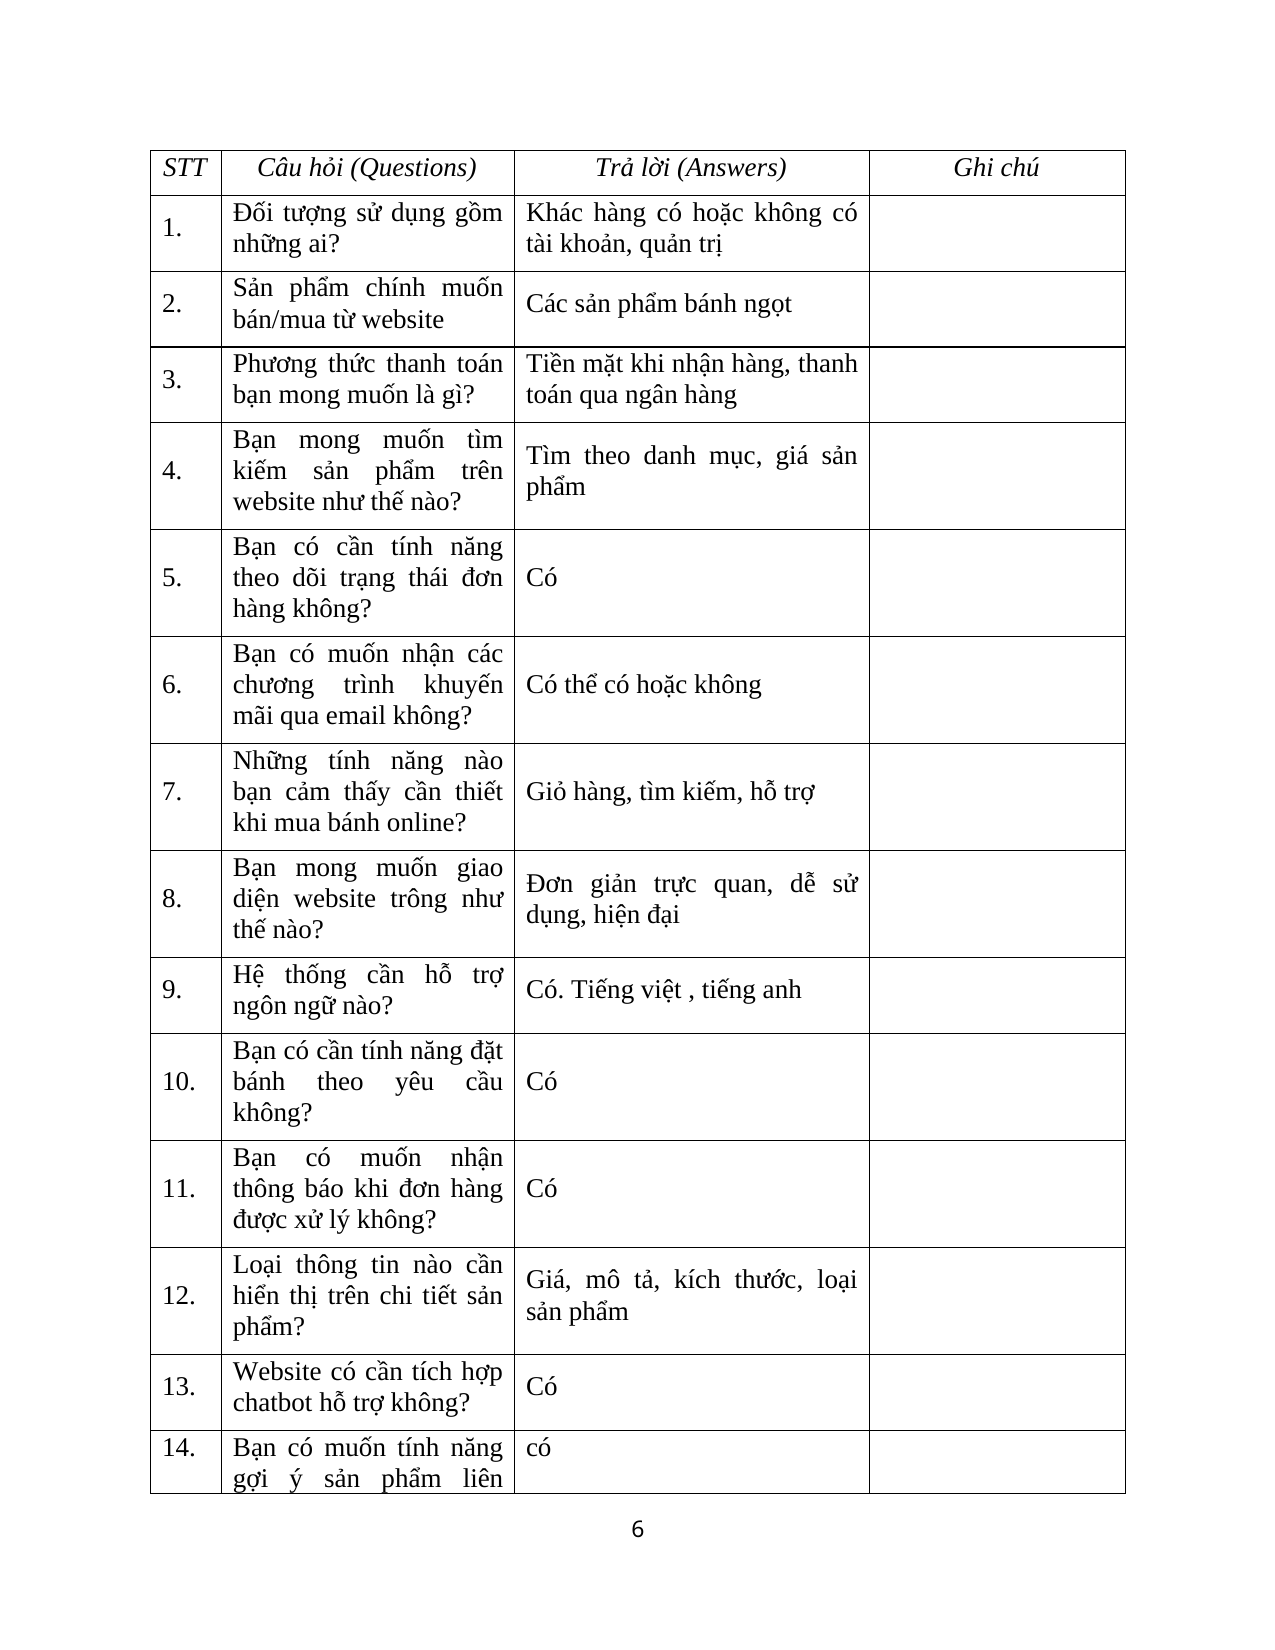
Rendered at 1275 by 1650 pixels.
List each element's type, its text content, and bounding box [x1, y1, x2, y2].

table_cell Giá, mô tả, kích thước, loại sản phẩm [515, 1248, 869, 1354]
table_cell Bạn mong muốn giao diện website trông như thế nào? [222, 851, 514, 957]
table_cell Có [515, 1034, 869, 1140]
table_header STT [151, 151, 221, 195]
table_cell Có thể có hoặc không [515, 637, 869, 743]
table_cell [870, 637, 1125, 743]
table_header Câu hỏi (Questions) [222, 151, 514, 195]
table_cell 1. [151, 196, 221, 271]
table_cell Bạn có cần tính năng đặt bánh theo yêu cầu không? [222, 1034, 514, 1140]
table_cell [870, 348, 1125, 422]
table_cell Có [515, 1141, 869, 1247]
table_cell 9. [151, 958, 221, 1033]
table_cell Website có cần tích hợp chatbot hỗ trợ không? [222, 1355, 514, 1430]
table_cell [870, 1248, 1125, 1354]
table_cell [870, 744, 1125, 850]
table_cell Có [515, 530, 869, 636]
table_cell [870, 196, 1125, 271]
table_cell [870, 272, 1125, 346]
table_cell 7. [151, 744, 221, 850]
table_cell Có. Tiếng việt , tiếng anh [515, 958, 869, 1033]
table_cell 6. [151, 637, 221, 743]
table_cell Có [515, 1355, 869, 1430]
table_cell Các sản phẩm bánh ngọt [515, 272, 869, 346]
table_cell 2. [151, 272, 221, 346]
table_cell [222, 1431, 514, 1493]
table_cell Bạn có muốn nhận thông báo khi đơn hàng được xử lý không? [222, 1141, 514, 1247]
table_cell Sản phẩm chính muốn bán/mua từ website [222, 272, 514, 346]
table_header Ghi chú [870, 151, 1125, 195]
table_cell Loại thông tin nào cần hiển thị trên chi tiết sản phẩm? [222, 1248, 514, 1354]
table_cell [870, 1355, 1125, 1430]
table_cell 10. [151, 1034, 221, 1140]
table_cell Bạn có cần tính năng theo dõi trạng thái đơn hàng không? [222, 530, 514, 636]
table_cell [870, 851, 1125, 957]
table_cell Hệ thống cần hỗ trợ ngôn ngữ nào? [222, 958, 514, 1033]
table_header Trả lời (Answers) [515, 151, 869, 195]
table_cell [870, 1431, 1125, 1493]
table_cell Phương thức thanh toán bạn mong muốn là gì? [222, 348, 514, 422]
table_cell Đối tượng sử dụng gồm những ai? [222, 196, 514, 271]
table_cell [870, 1034, 1125, 1140]
table_cell Bạn mong muốn tìm kiếm sản phẩm trên website như thế nào? [222, 423, 514, 529]
table_cell Giỏ hàng, tìm kiếm, hỗ trợ [515, 744, 869, 850]
table_cell Khác hàng có hoặc không có tài khoản, quản trị [515, 196, 869, 271]
table_cell 13. [151, 1355, 221, 1430]
table_cell 4. [151, 423, 221, 529]
table_cell [870, 530, 1125, 636]
table_cell [870, 423, 1125, 529]
table_cell Đơn giản trực quan, dễ sử dụng, hiện đại [515, 851, 869, 957]
table_cell có [515, 1431, 869, 1493]
table_cell 11. [151, 1141, 221, 1247]
table_cell 3. [151, 348, 221, 422]
table_cell Bạn có muốn nhận các chương trình khuyến mãi qua email không? [222, 637, 514, 743]
table_cell [870, 958, 1125, 1033]
table_cell Những tính năng nào bạn cảm thấy cần thiết khi mua bánh online? [222, 744, 514, 850]
table_cell 12. [151, 1248, 221, 1354]
table_cell 8. [151, 851, 221, 957]
table_cell 14. [151, 1431, 221, 1493]
table_cell Tiền mặt khi nhận hàng, thanh toán qua ngân hàng [515, 348, 869, 422]
table_cell [870, 1141, 1125, 1247]
table_cell Tìm theo danh mục, giá sản phẩm [515, 423, 869, 529]
table_cell 5. [151, 530, 221, 636]
